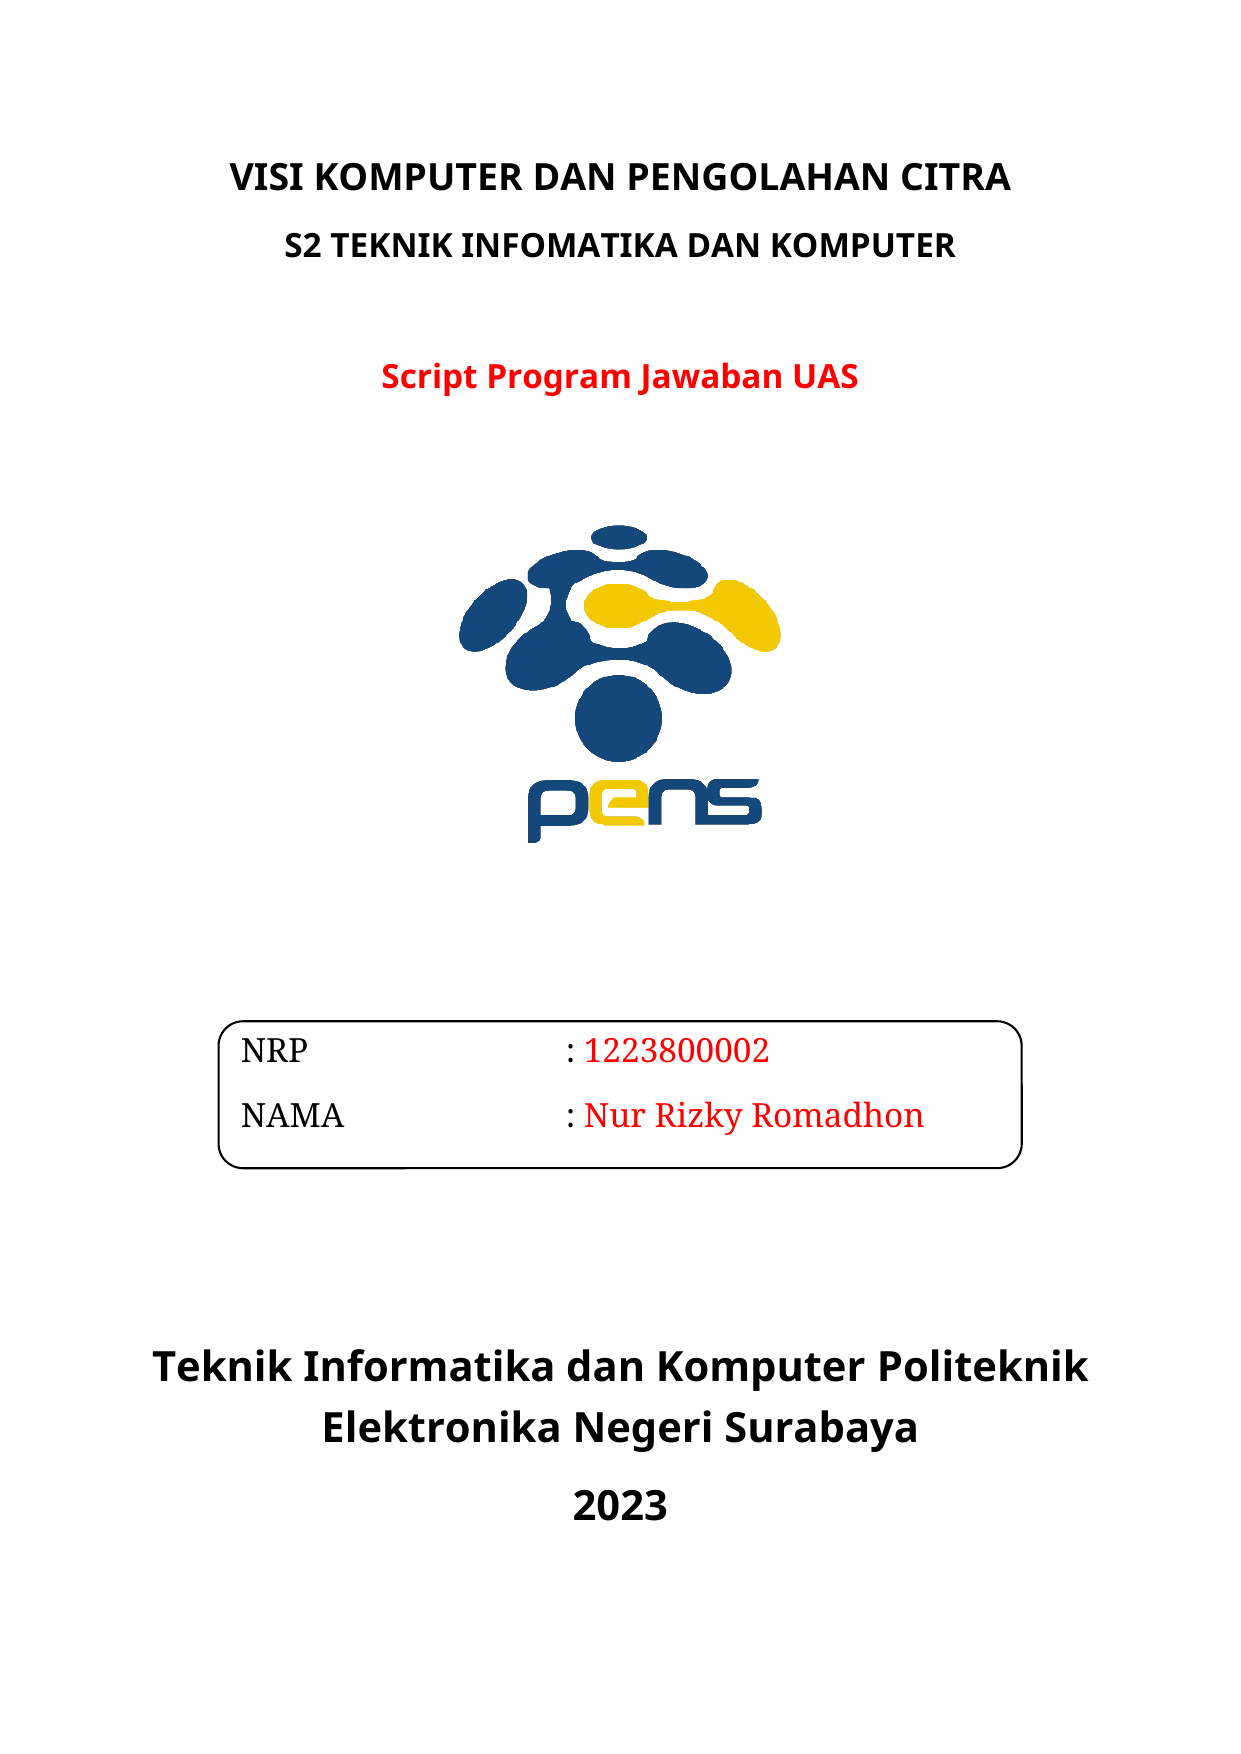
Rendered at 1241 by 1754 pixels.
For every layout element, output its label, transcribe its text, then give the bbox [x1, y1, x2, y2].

text S2 TEKNIK INFOMATIKA DAN KOMPUTER [150, 222, 1090, 267]
picture [441, 512, 799, 853]
text Script Program Jawaban UAS [150, 353, 1090, 398]
text VISI KOMPUTER DAN PENGOLAHAN CITRA [150, 150, 1090, 201]
text Teknik Informatika dan Komputer Politeknik Elektronika Negeri Surabaya [150, 1337, 1090, 1455]
text 2023 [150, 1476, 1090, 1533]
